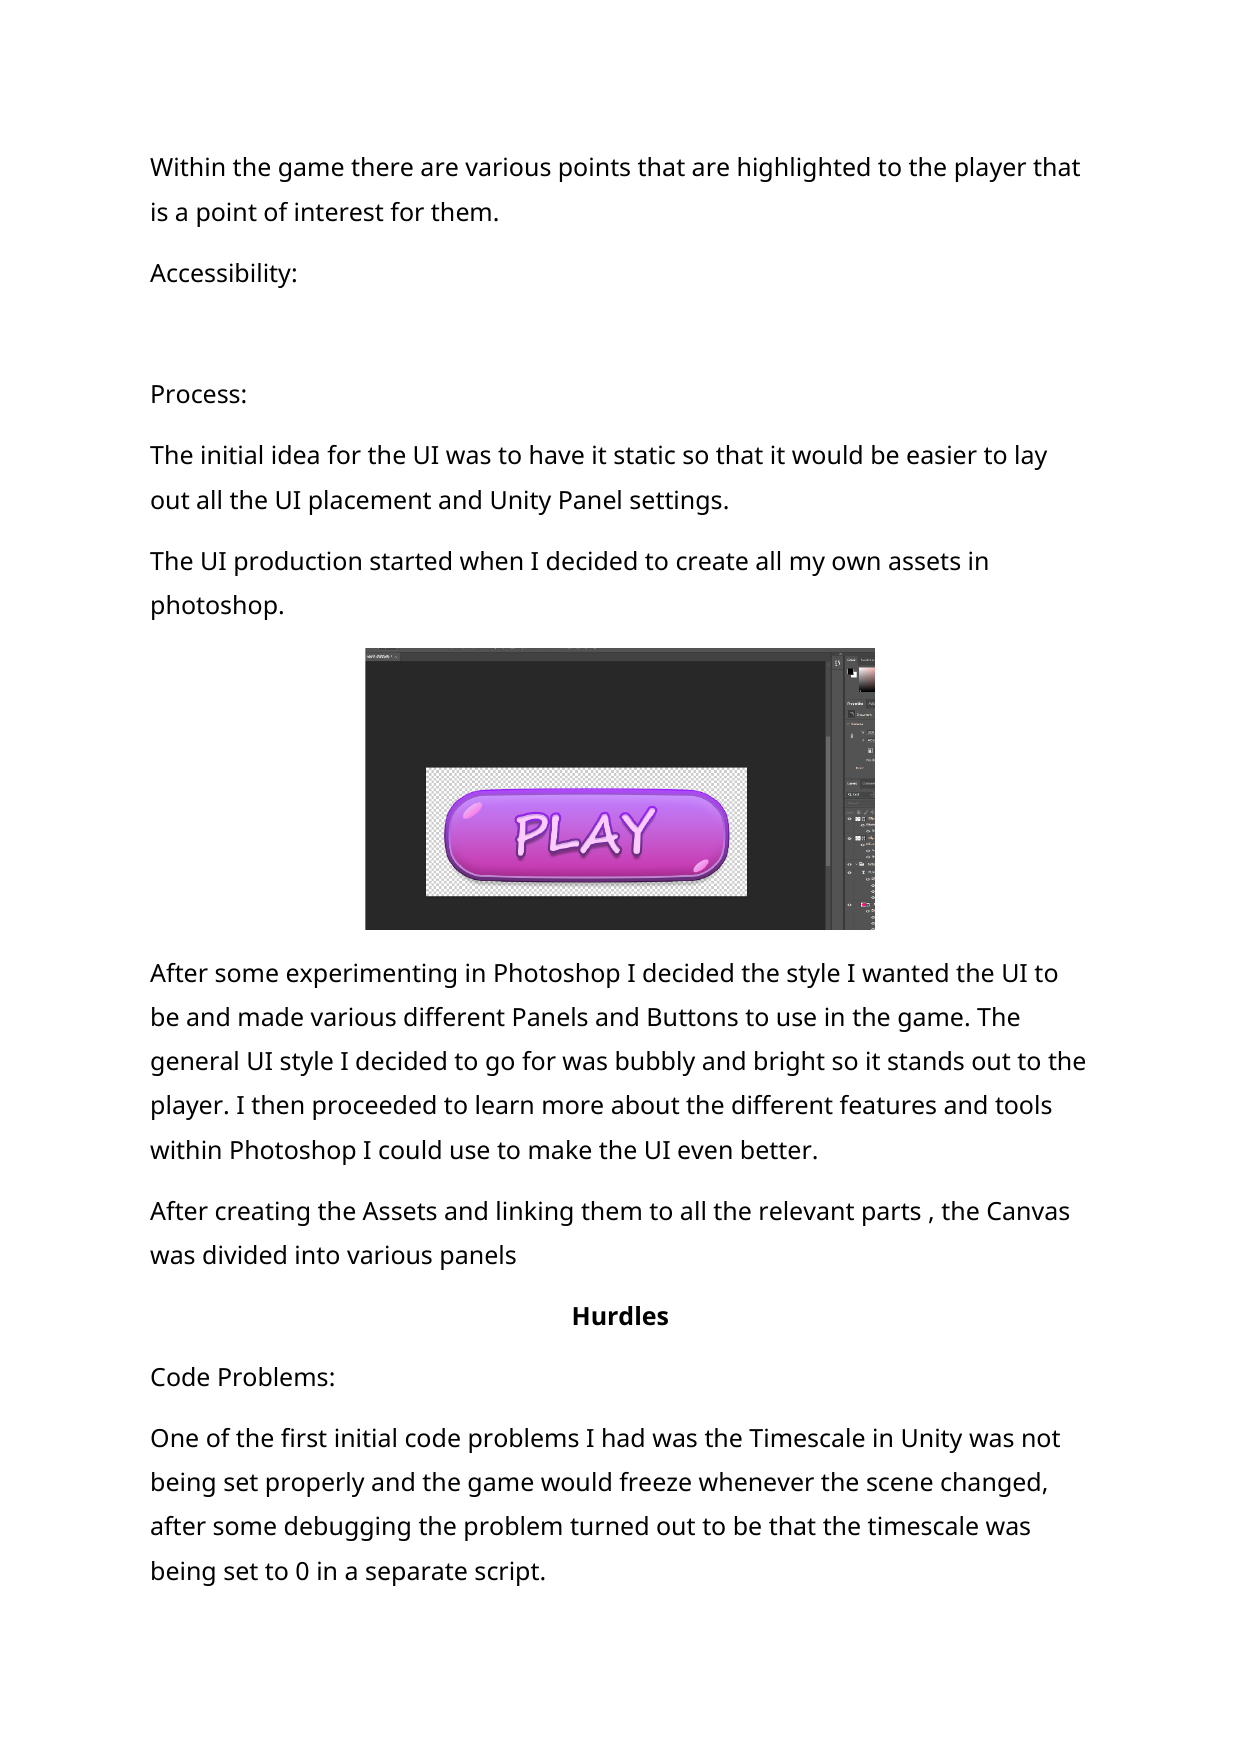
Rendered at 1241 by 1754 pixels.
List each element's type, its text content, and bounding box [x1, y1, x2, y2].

text Hurdles [150, 1298, 1090, 1332]
text One of the first initial code problems I had was the Timescale in Unity was not being set properly and the game would freeze whenever the scene changed, after some debugging the problem turned out to be that the timescale was being set to 0 in a separate script. [150, 1420, 1090, 1587]
text Within the game there are various points that are highlighted to the player that is a point of interest for them. [150, 150, 1090, 228]
text Code Problems: [150, 1359, 1090, 1393]
text Process: [150, 377, 1090, 411]
text After some experimenting in Photoshop I decided the style I wanted the UI to be and made various different Panels and Buttons to use in the game. The general UI style I decided to go for was bubbly and bright so it stands out to the player. I then proceeded to learn more about the different features and tools within Photoshop I could use to make the UI even better. [150, 955, 1090, 1166]
text The initial idea for the UI was to have it static so that it would be easier to lay out all the UI placement and Unity Panel settings. [150, 438, 1090, 516]
text After creating the Assets and linking them to all the relevant parts , the Canvas was divided into various panels [150, 1193, 1090, 1272]
text Accessibility: [150, 255, 1090, 289]
picture [365, 648, 875, 930]
text The UI production started when I decided to create all my own assets in photoshop. [150, 543, 1090, 622]
